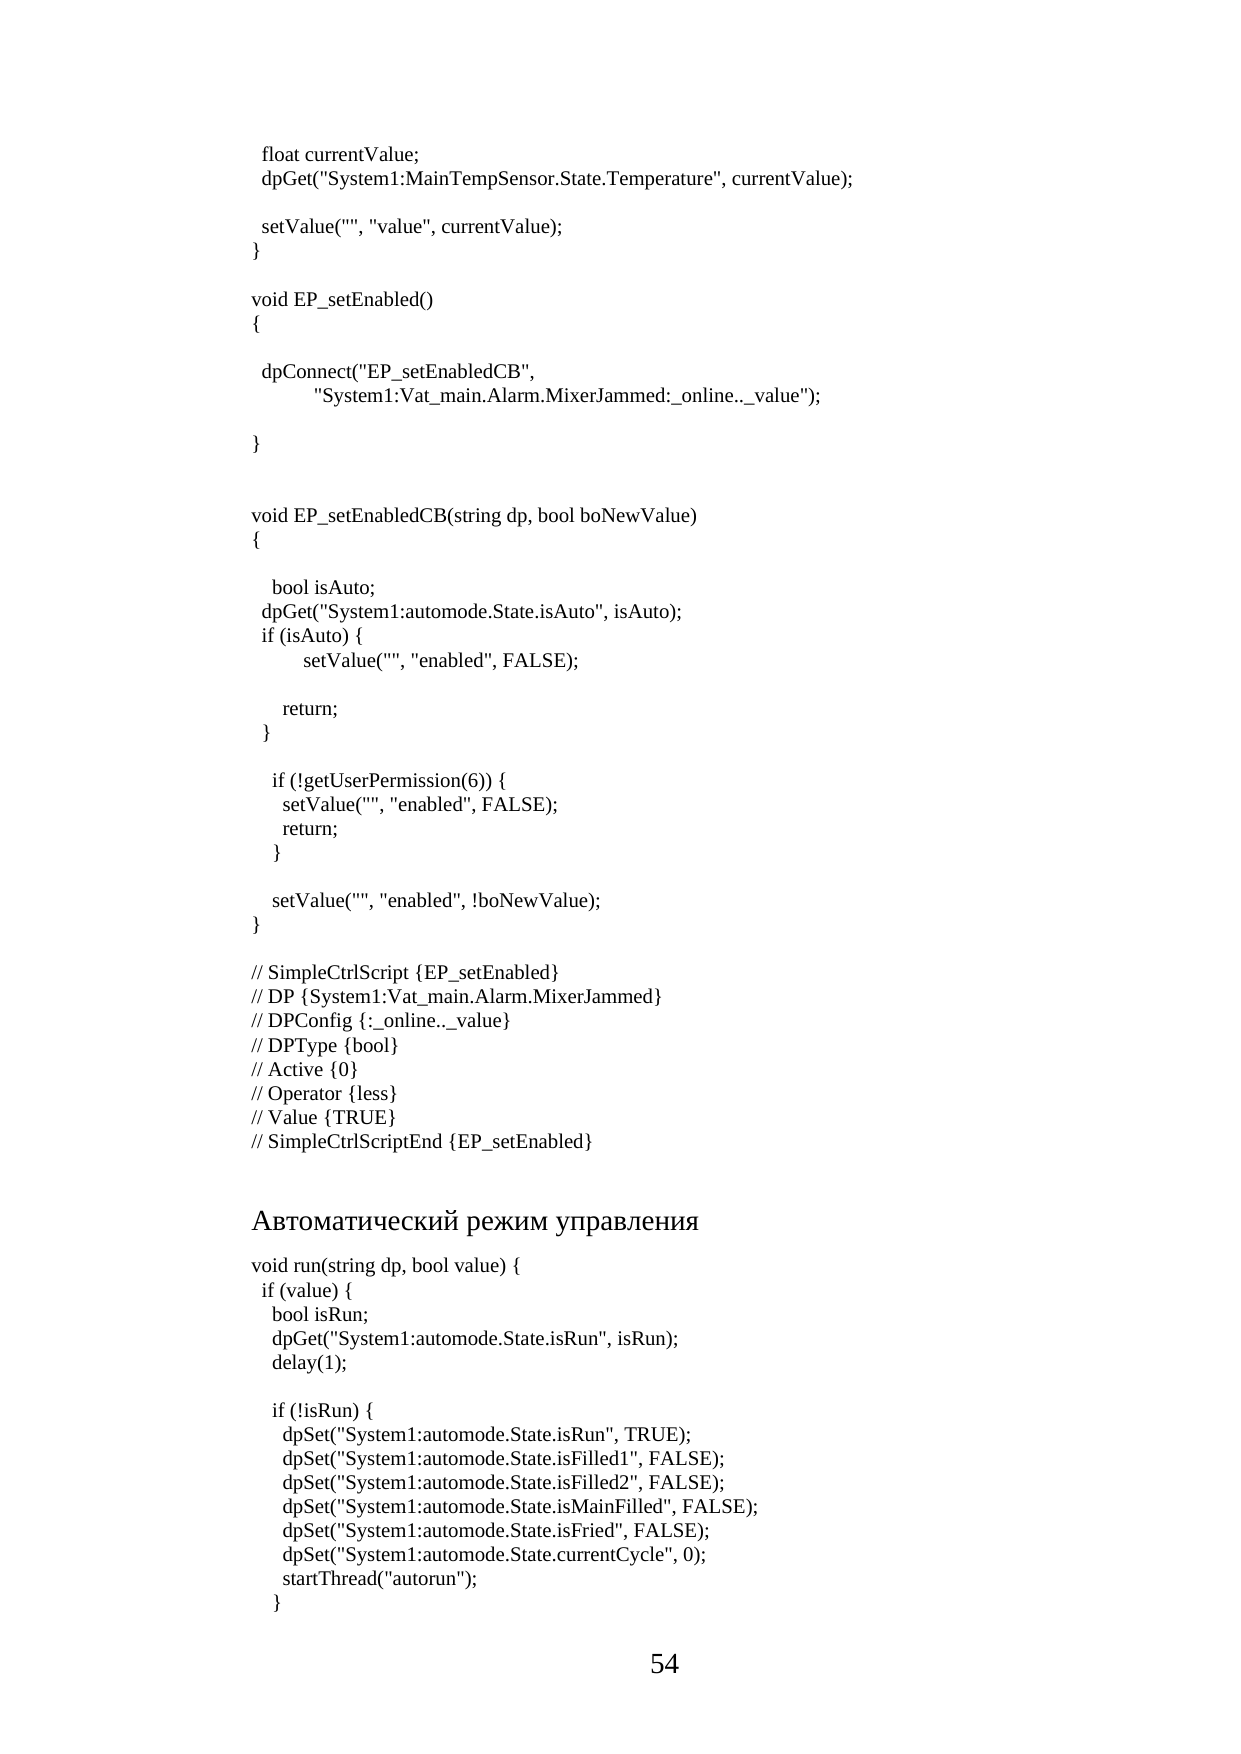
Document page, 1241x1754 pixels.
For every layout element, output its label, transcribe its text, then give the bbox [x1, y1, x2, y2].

text } [177, 912, 1152, 936]
text setValue("", "enabled", !boNewValue); [177, 888, 1152, 912]
text if (isAuto) { [177, 623, 1152, 647]
text setValue("", "enabled", FALSE); [177, 792, 1152, 816]
text if (!isRun) { [177, 1398, 1152, 1422]
text } [177, 1590, 1152, 1614]
text { [177, 311, 1152, 335]
text dpSet("System1:automode.State.isRun", TRUE); [177, 1422, 1152, 1446]
text // SimpleCtrlScript {EP_setEnabled} [177, 960, 1152, 984]
text dpGet("System1:MainTempSensor.State.Temperature", currentValue); [177, 166, 1152, 190]
text // DPType {bool} [177, 1032, 1152, 1057]
text // DPConfig {:_online.._value} [177, 1008, 1152, 1032]
text void EP_setEnabled() [177, 287, 1152, 311]
text delay(1); [177, 1350, 1152, 1374]
text "System1:Vat_main.Alarm.MixerJammed:_online.._value"); [177, 383, 1152, 407]
text dpSet("System1:automode.State.isFried", FALSE); [177, 1518, 1152, 1542]
text if (value) { [177, 1277, 1152, 1302]
text // DP {System1:Vat_main.Alarm.MixerJammed} [177, 984, 1152, 1008]
text Автоматический режим управления [177, 1203, 1152, 1237]
text // SimpleCtrlScriptEnd {EP_setEnabled} [177, 1129, 1152, 1153]
text } [177, 720, 1152, 744]
text dpGet("System1:automode.State.isRun", isRun); [177, 1326, 1152, 1350]
text // Active {0} [177, 1057, 1152, 1081]
text return; [177, 696, 1152, 720]
text if (!getUserPermission(6)) { [177, 768, 1152, 792]
text dpSet("System1:automode.State.isMainFilled", FALSE); [177, 1494, 1152, 1518]
text setValue("", "value", currentValue); [177, 214, 1152, 238]
text setValue("", "enabled", FALSE); [177, 647, 1152, 672]
text dpSet("System1:automode.State.isFilled1", FALSE); [177, 1446, 1152, 1470]
text bool isRun; [177, 1302, 1152, 1326]
text dpConnect("EP_setEnabledCB", [177, 359, 1152, 383]
text float currentValue; [177, 142, 1152, 166]
text dpSet("System1:automode.State.currentCycle", 0); [177, 1542, 1152, 1566]
text startThread("autorun"); [177, 1566, 1152, 1590]
text dpGet("System1:automode.State.isAuto", isAuto); [177, 599, 1152, 623]
text // Operator {less} [177, 1081, 1152, 1105]
text void EP_setEnabledCB(string dp, bool boNewValue) [177, 503, 1152, 527]
text } [177, 840, 1152, 864]
text dpSet("System1:automode.State.isFilled2", FALSE); [177, 1470, 1152, 1494]
text } [177, 238, 1152, 262]
text } [177, 431, 1152, 455]
text // Value {TRUE} [177, 1105, 1152, 1129]
text return; [177, 816, 1152, 840]
text bool isAuto; [177, 575, 1152, 599]
text void run(string dp, bool value) { [177, 1253, 1152, 1277]
text { [177, 527, 1152, 551]
